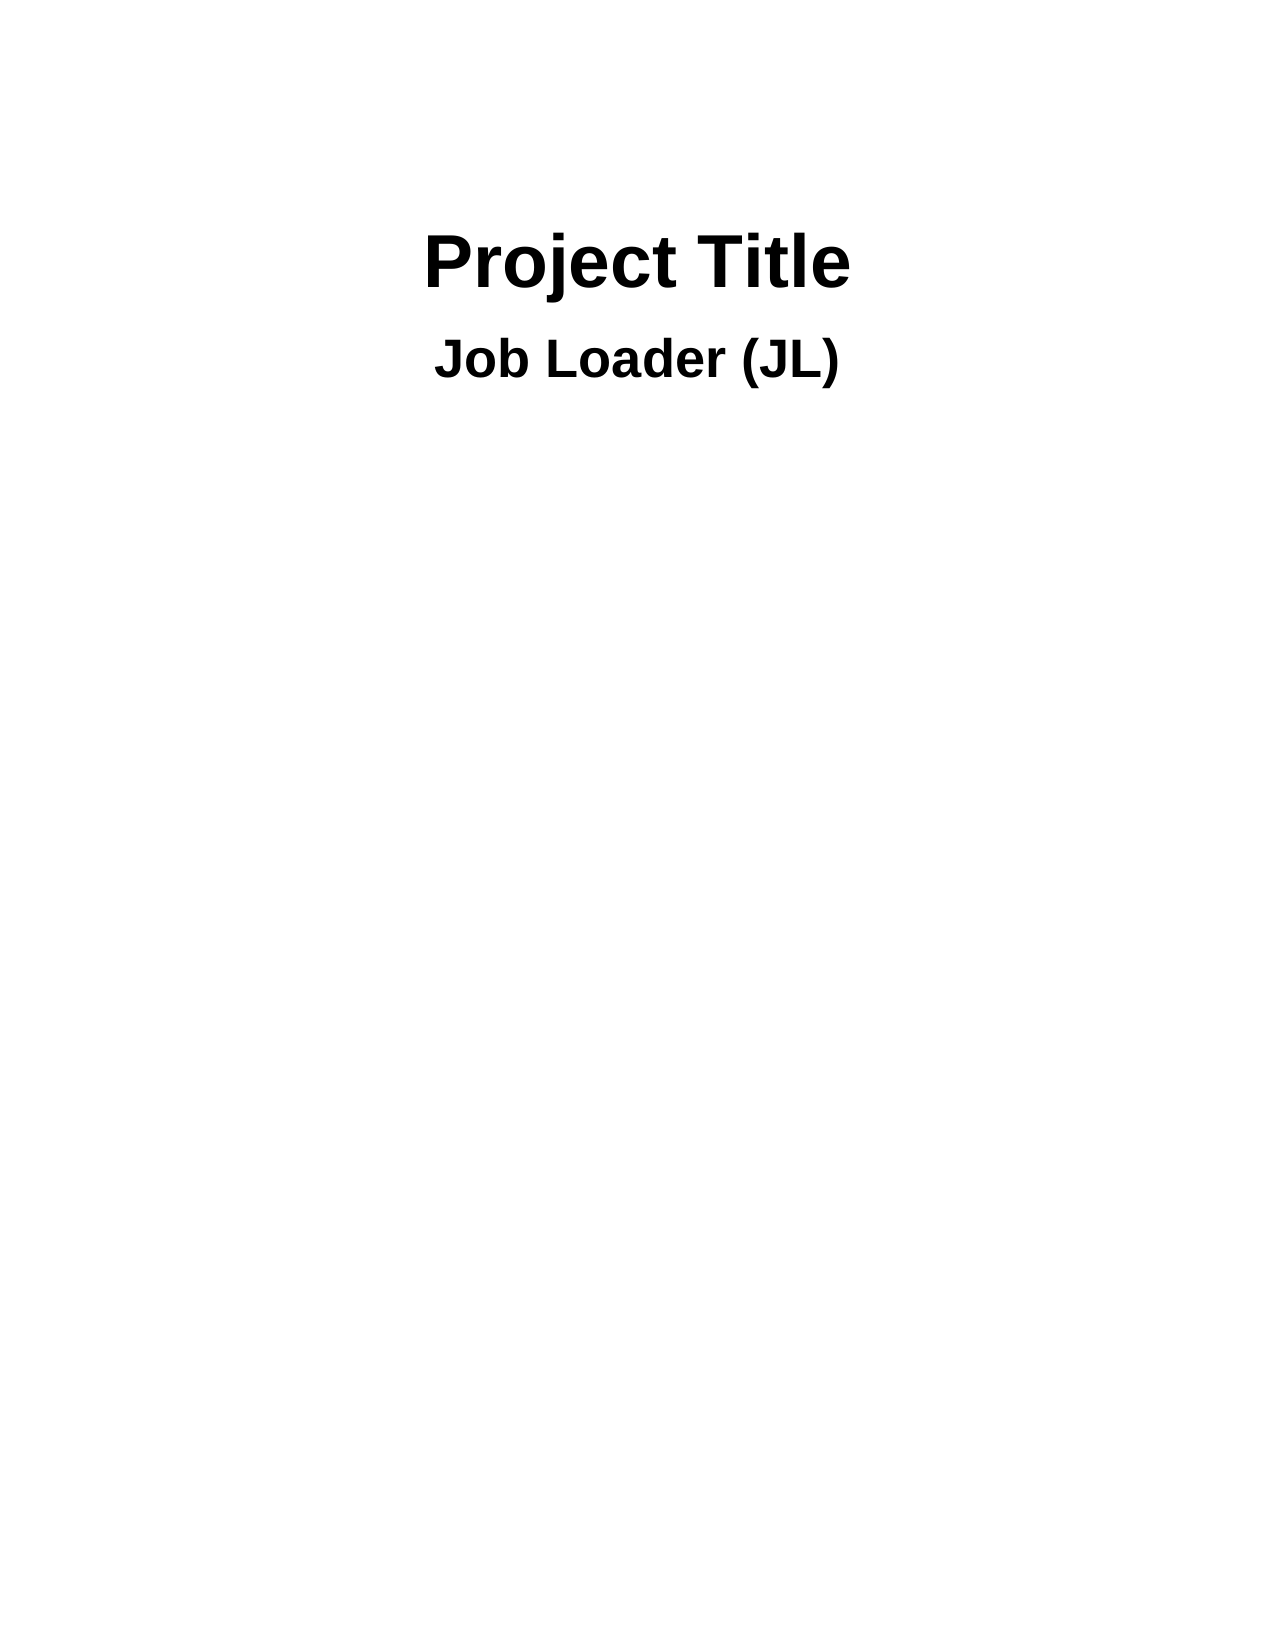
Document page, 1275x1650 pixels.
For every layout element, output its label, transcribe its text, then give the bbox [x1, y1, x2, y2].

text Job Loader (JL) [150, 327, 1125, 389]
text Project Title [150, 217, 1125, 303]
